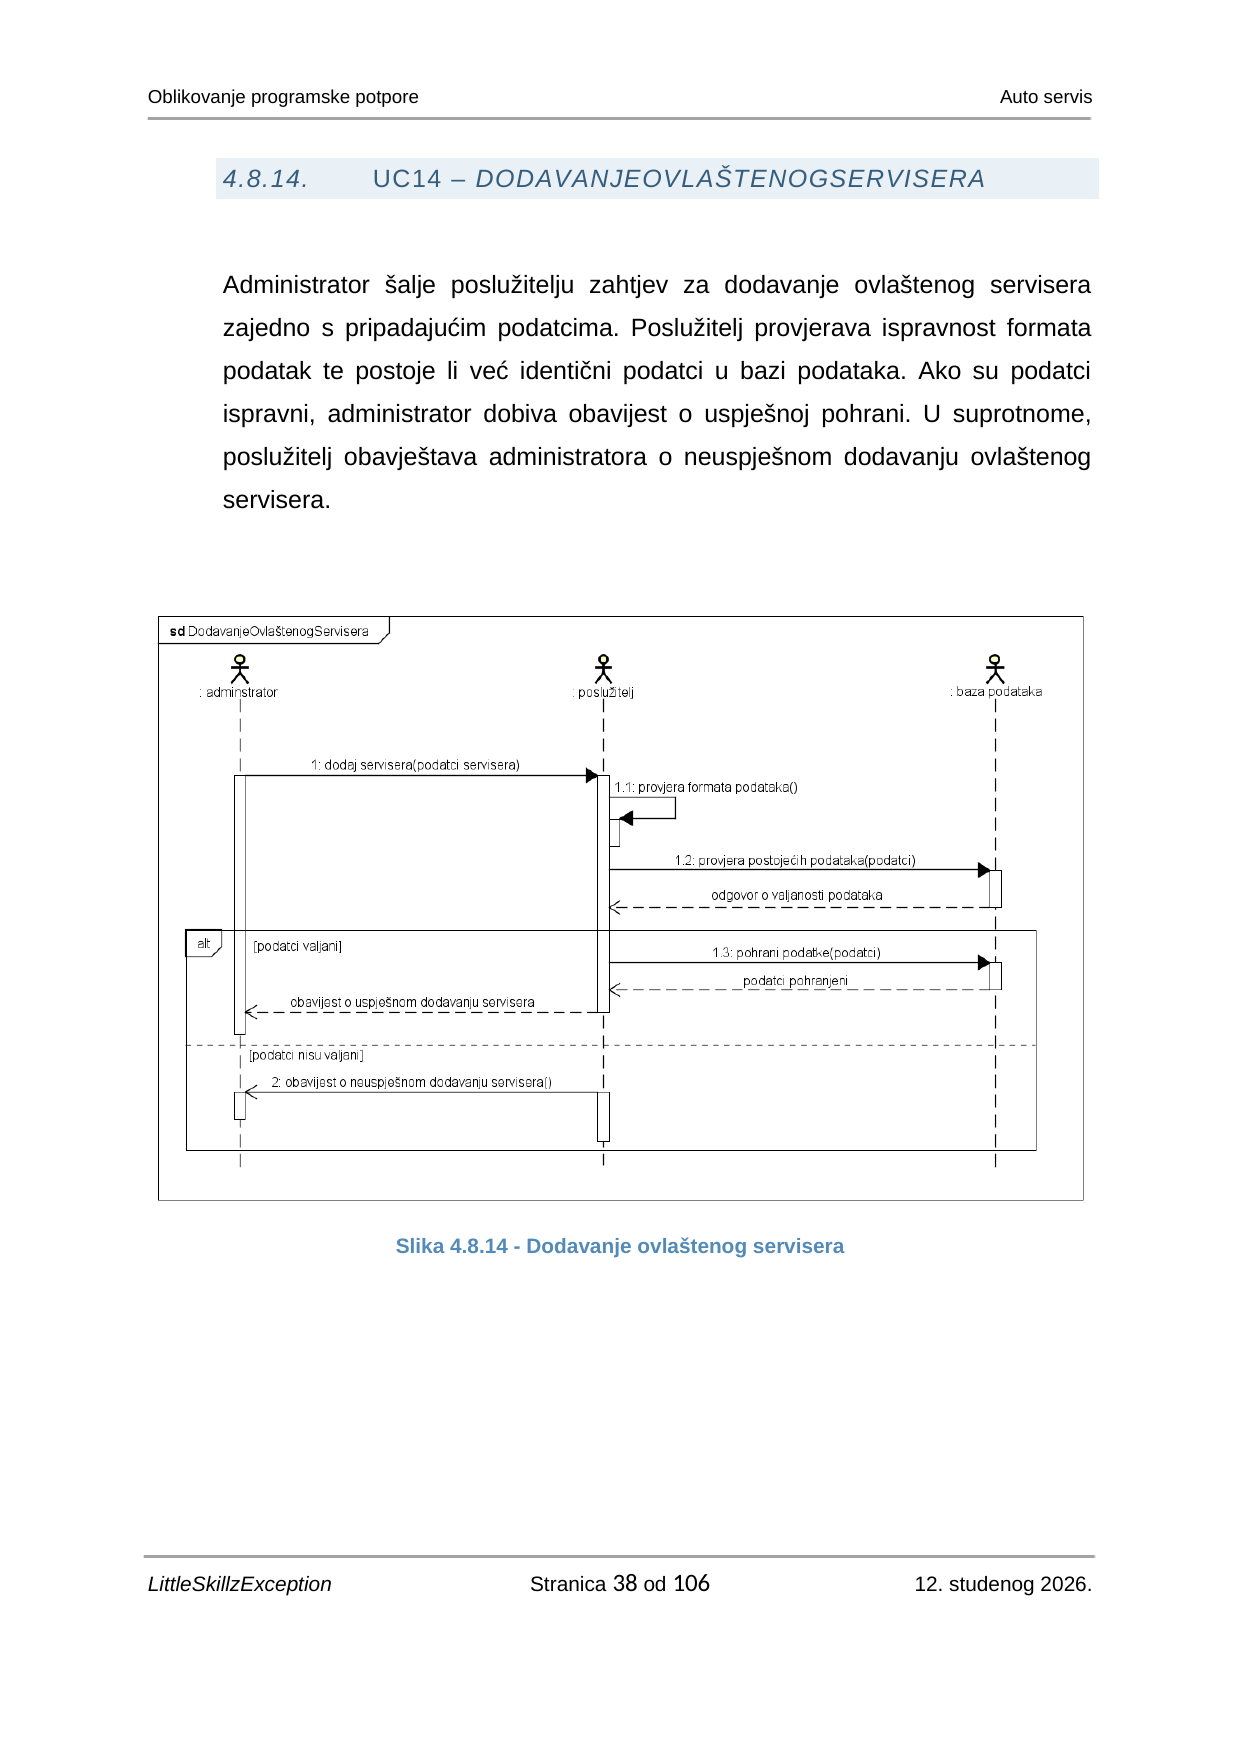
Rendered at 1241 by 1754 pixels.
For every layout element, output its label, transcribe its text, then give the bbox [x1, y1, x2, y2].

subtitle UC14 – DodavanjeOvlaštenogServisera [223, 164, 1093, 193]
text Slika 4.8.14 - Dodavanje ovlaštenog servisera [148, 1234, 1093, 1258]
picture [147, 605, 1093, 1210]
text Administrator šalje poslužitelju zahtjev za dodavanje ovlaštenog servisera zajedno s pripadajućim podatcima. Poslužitelj provjerava ispravnost formata podatak te postoje li već identični podatci u bazi podataka. Ako su podatci ispravni, administrator dobiva obavijest o uspješnoj pohrani. U suprotnome, poslužitelj obavještava administratora o neuspješnom dodavanju ovlaštenog servisera. [223, 270, 1093, 514]
